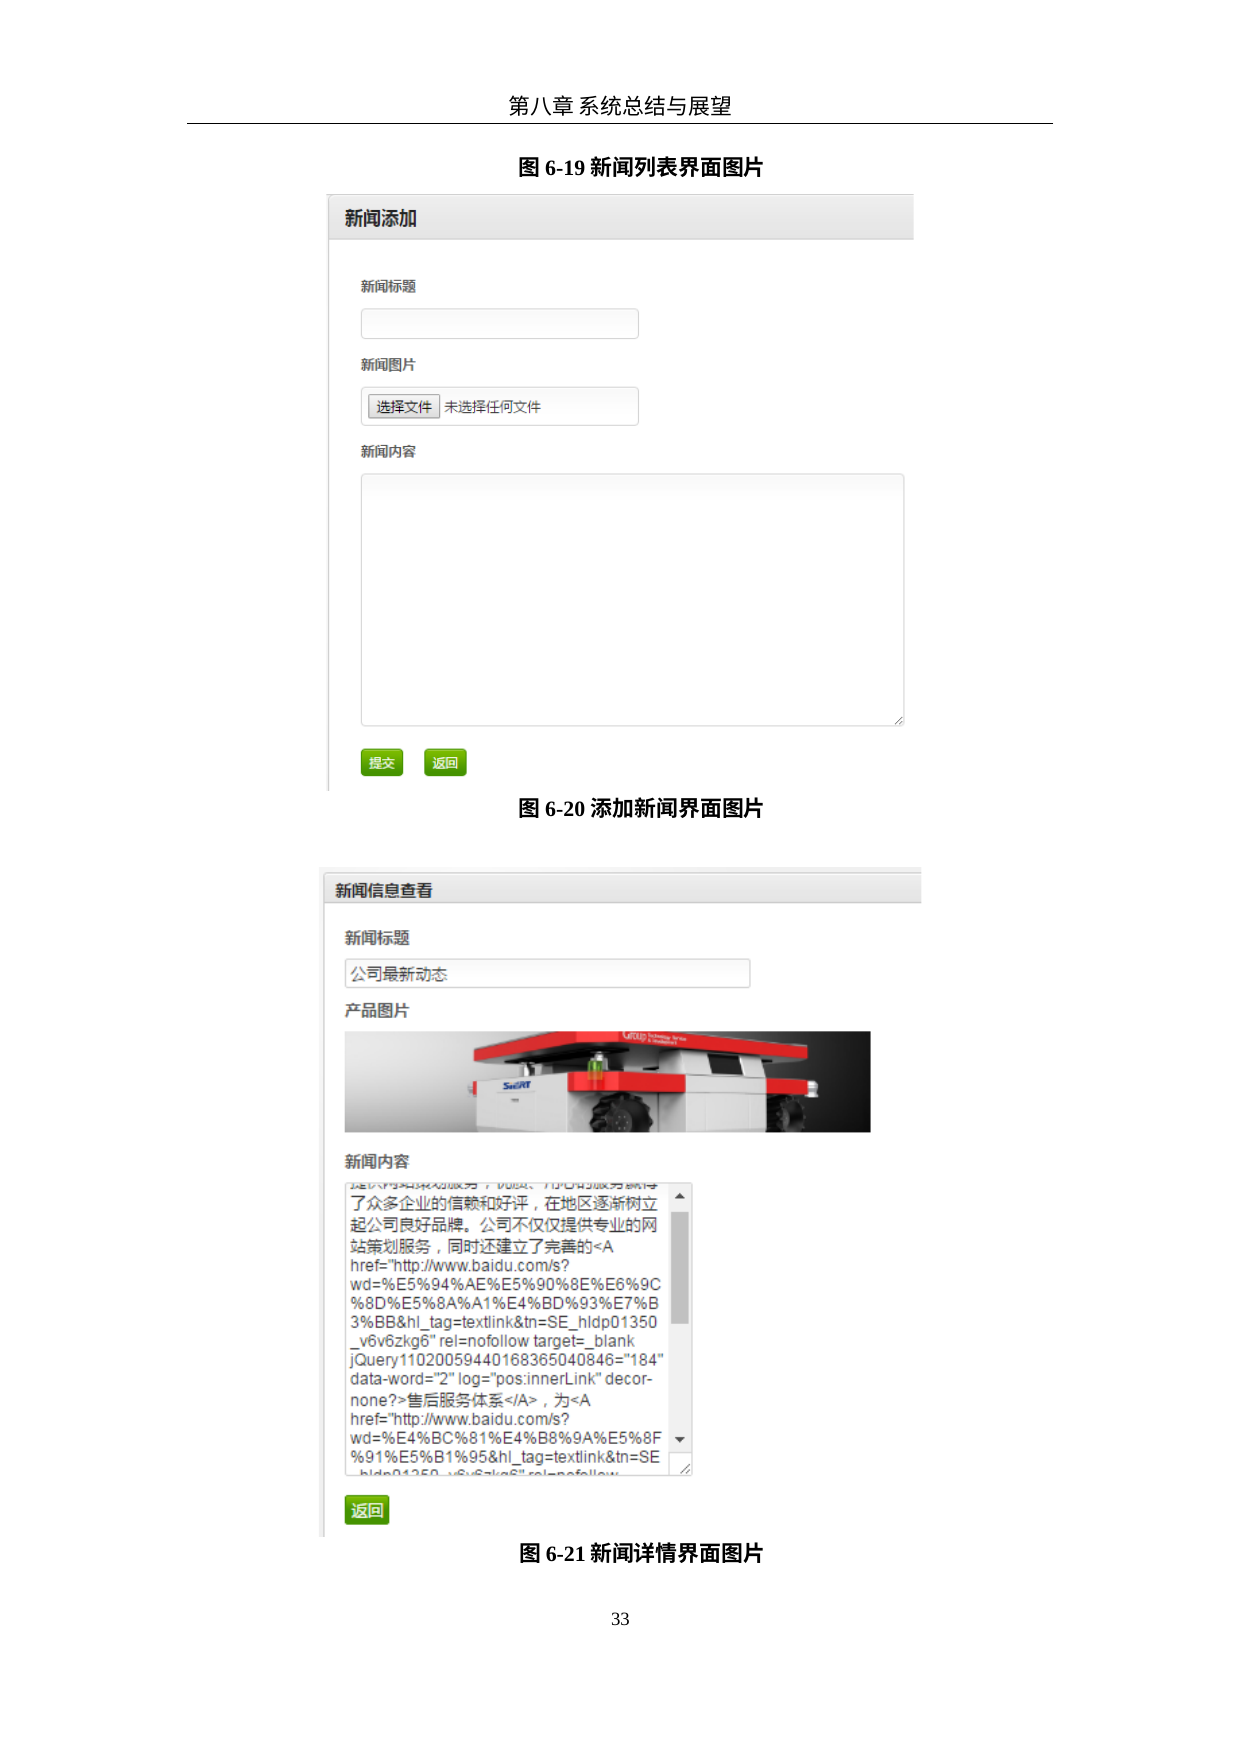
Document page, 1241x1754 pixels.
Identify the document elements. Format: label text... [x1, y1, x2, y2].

picture [326, 192, 914, 791]
text 图6-21新闻详情界面图片 [187, 1536, 1053, 1568]
text 图6-20 添加新闻界面图片 [187, 791, 1053, 822]
text 图6-19 新闻列表界面图片 [187, 150, 1053, 182]
picture [318, 867, 922, 1537]
